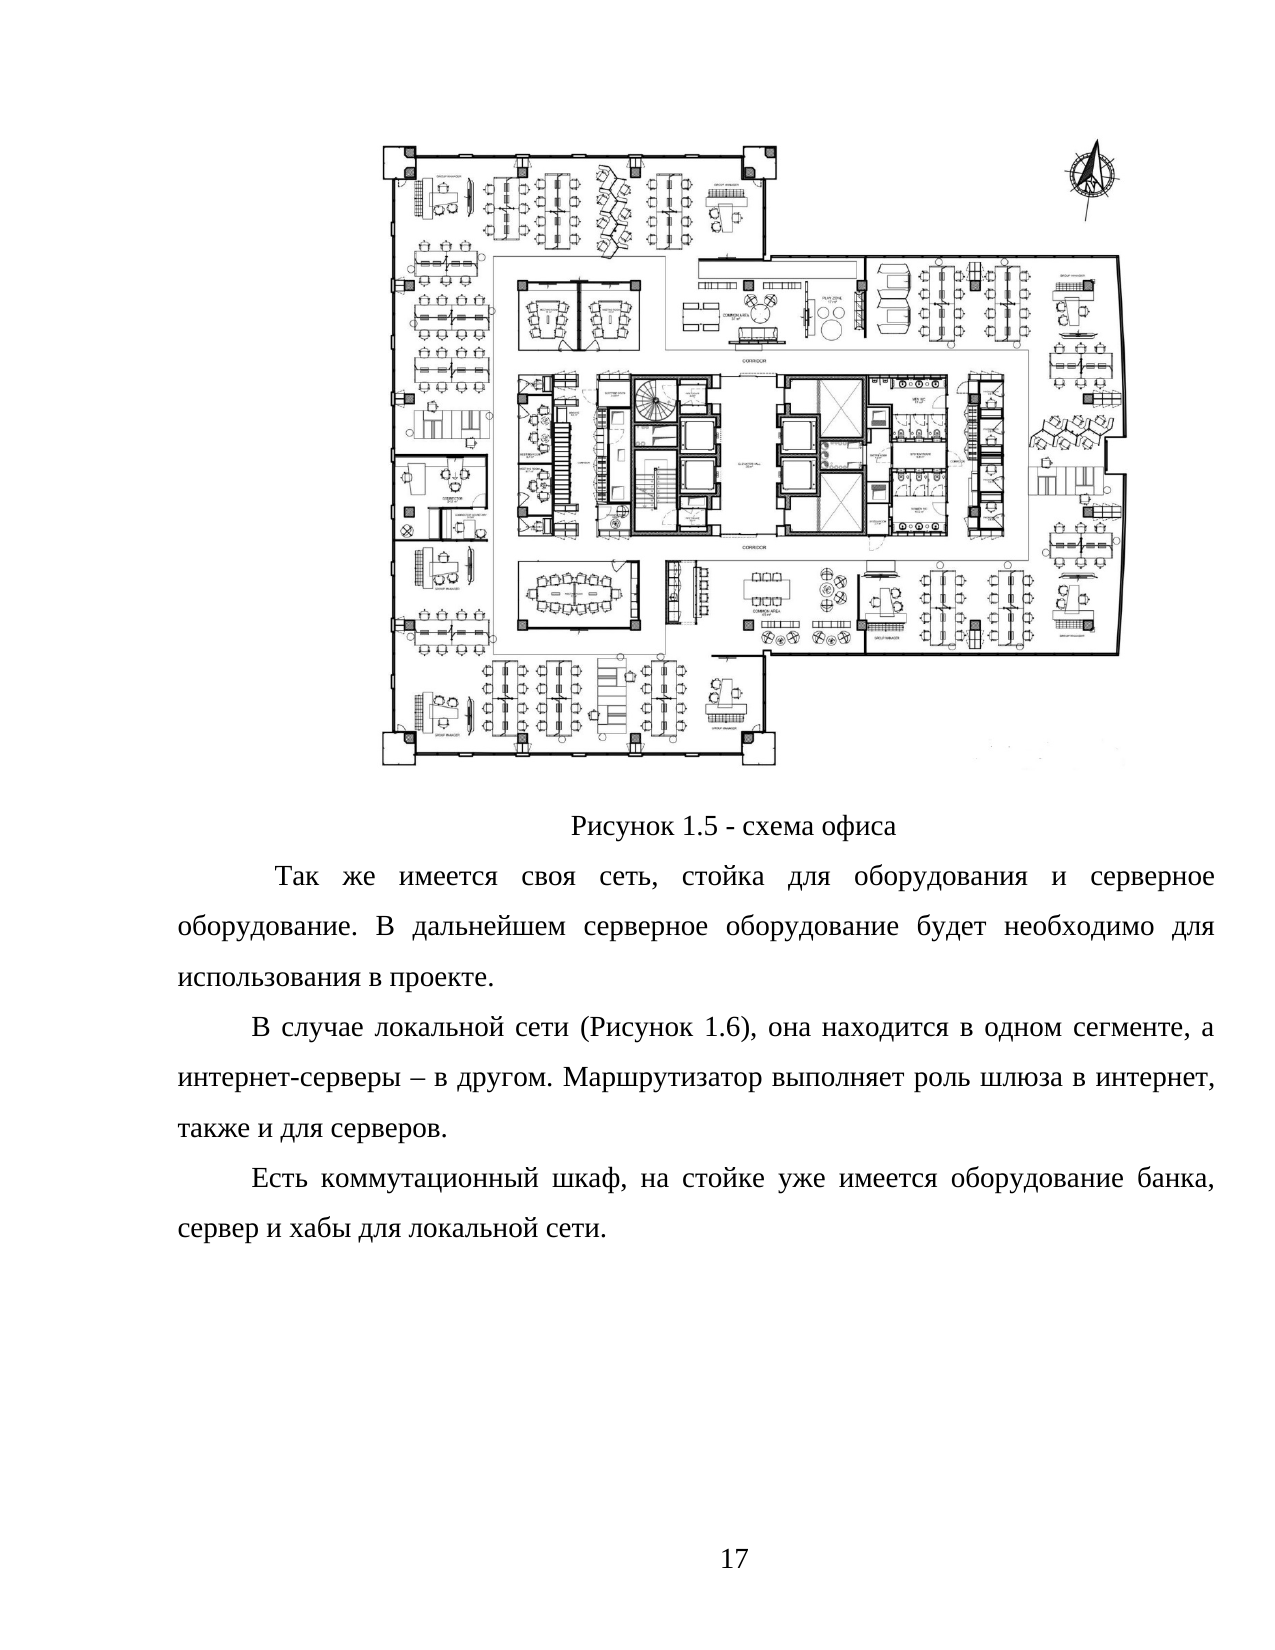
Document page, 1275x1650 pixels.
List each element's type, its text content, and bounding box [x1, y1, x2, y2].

text В случае локальной сети (Рисунок 1.6), она находится в одном сегменте, а интернет-серверы – в другом. Маршрутизатор выполняет роль шлюза в интернет, также и для серверов. [177, 1009, 1216, 1143]
text Так же имеется своя сеть, стойка для оборудования и серверное оборудование. В дальнейшем серверное оборудование будет необходимо для использования в проекте. [177, 858, 1216, 992]
picture [251, 118, 1226, 792]
text Есть коммутационный шкаф, на стойке уже имеется оборудование банка, сервер и хабы для локальной сети. [177, 1160, 1216, 1244]
text Рисунок 1.5 - схема офиса [177, 808, 1216, 841]
